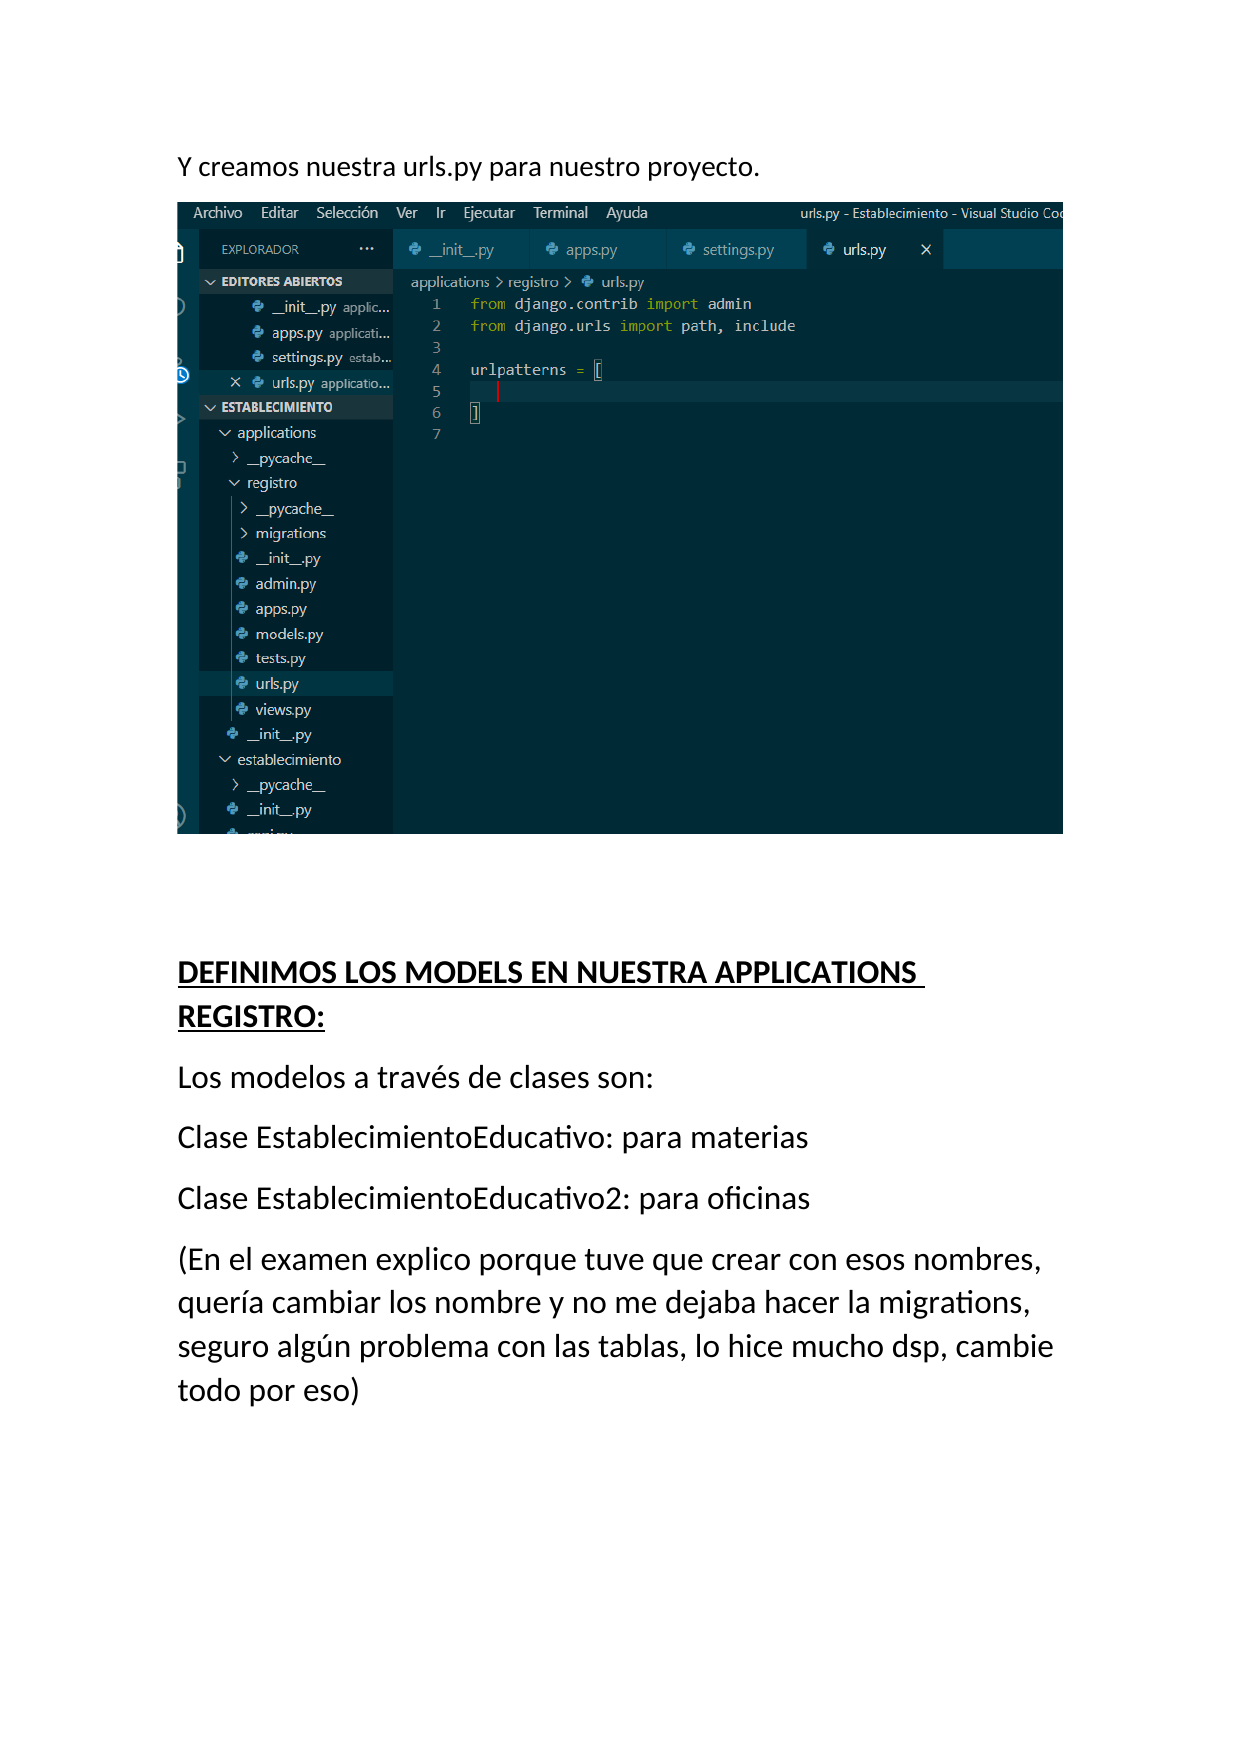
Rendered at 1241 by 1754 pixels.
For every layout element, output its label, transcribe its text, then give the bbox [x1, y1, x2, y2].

picture [200, 396, 392, 670]
picture [629, 324, 640, 330]
picture [177, 246, 183, 261]
text Los modelos a través de clases son: [177, 1056, 1063, 1096]
text Clase EstablecimientoEducativo2: para oficinas [177, 1177, 1063, 1218]
text (En el examen explico porque tuve que crear con esos nombres, quería cambiar los nombre y no me dejaba hacer la migrations, seguro algún problema con las tablas, lo hice mucho dsp, cambie todo por eso) [177, 1238, 1063, 1410]
picture [660, 302, 666, 311]
picture [582, 276, 593, 286]
picture [546, 243, 558, 254]
picture [471, 360, 1063, 423]
picture [495, 324, 504, 330]
picture [200, 230, 392, 369]
picture [683, 243, 695, 254]
picture [495, 302, 504, 308]
picture [236, 677, 248, 688]
picture [409, 243, 421, 254]
picture [200, 697, 392, 834]
picture [824, 243, 834, 254]
picture [253, 377, 263, 387]
text DEFINIMOS LOS MODELS EN NUESTRA APPLICATIONS REGISTRO: [177, 951, 1063, 1036]
picture [177, 364, 189, 383]
picture [181, 301, 185, 313]
text Y creamos nuestra urls.py para nuestro proyecto. [177, 148, 1063, 183]
text Clase EstablecimientoEducativo: para materias [177, 1116, 1063, 1157]
